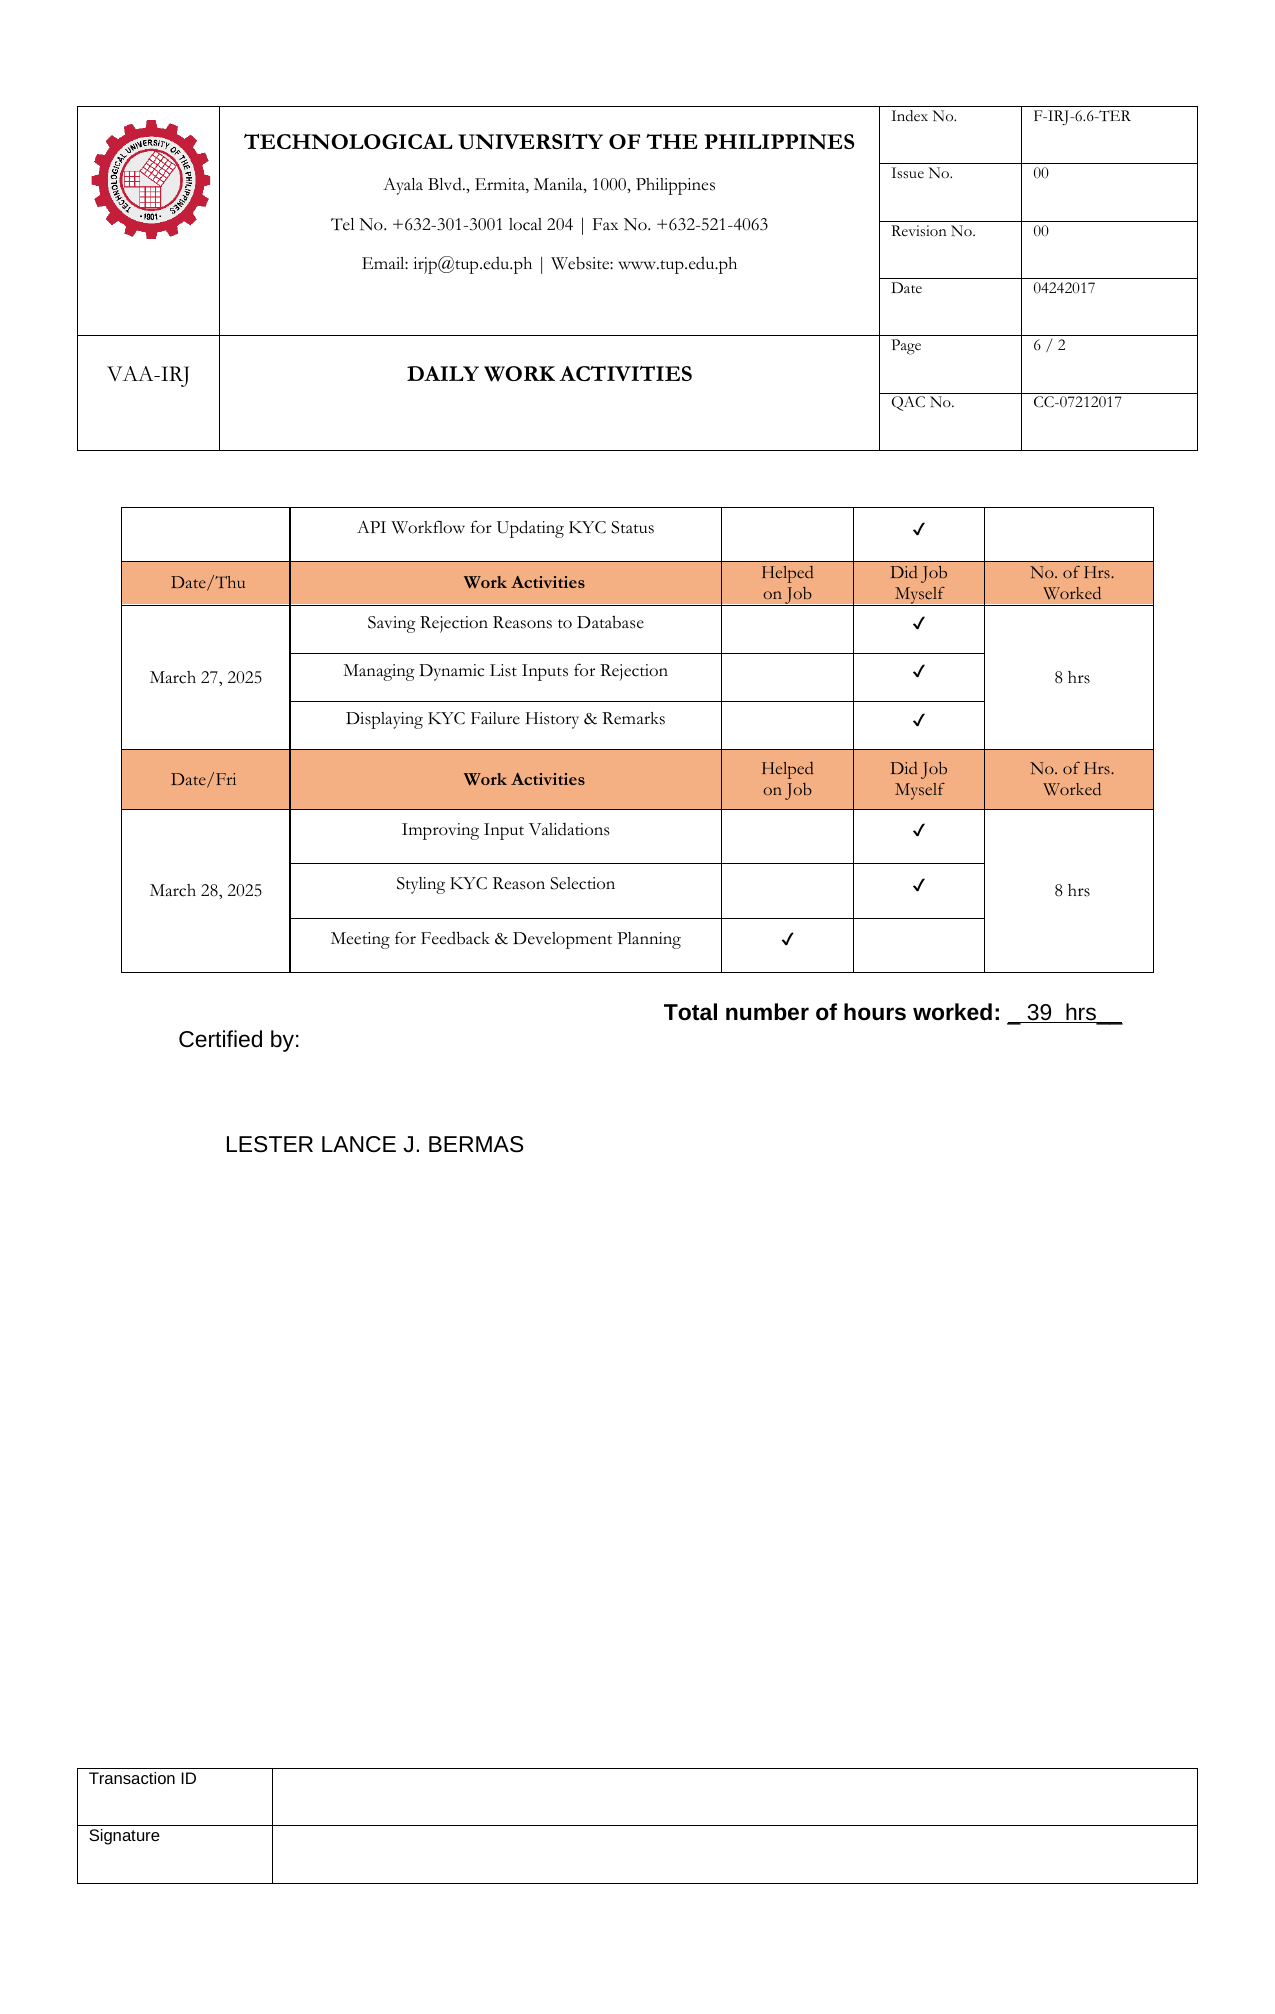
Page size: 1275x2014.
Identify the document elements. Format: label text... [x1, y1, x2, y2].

table_cell API Workflow for Updating KYC Status [291, 508, 721, 561]
table_cell [722, 654, 853, 701]
table_cell Managing Dynamic List Inputs for Rejection [291, 654, 721, 701]
table_cell [722, 606, 853, 653]
table_cell March 27, 2025 [122, 606, 289, 749]
table_cell Improving Input Validations [291, 810, 721, 863]
table_cell 8 hrs [985, 810, 1153, 972]
table_cell ✔ [854, 654, 984, 701]
table_cell Helped on Job [722, 750, 853, 809]
table_cell ✔ [854, 864, 984, 917]
table_cell Did Job Myself [854, 750, 984, 809]
table_cell March 28, 2025 [122, 810, 289, 972]
table_cell [722, 508, 853, 561]
table_cell ✔ [854, 508, 984, 561]
table_cell Displaying KYC Failure History & Remarks [291, 702, 721, 749]
table_cell ✔ [854, 810, 984, 863]
table_cell ✔ [854, 702, 984, 749]
picture [91, 120, 210, 239]
table_cell Work Activities [291, 750, 721, 809]
table_cell [722, 864, 853, 917]
table_cell Saving Rejection Reasons to Database [291, 606, 721, 653]
table_cell Did Job Myself [854, 562, 984, 604]
table_cell Meeting for Feedback & Development Planning [291, 919, 721, 972]
table_cell Work Activities [291, 562, 721, 604]
table_cell ✔ [854, 606, 984, 653]
table_cell [722, 702, 853, 749]
text Total number of hours worked: _ 39 hrs__ [150, 999, 1125, 1026]
table_cell 8 hrs [985, 606, 1153, 749]
text Certified by: [178, 1026, 1125, 1052]
table_cell No. of Hrs. Worked [985, 562, 1153, 604]
table_cell [854, 919, 984, 972]
table_cell ✔ [722, 919, 853, 972]
table_cell [722, 810, 853, 863]
text LESTER LANCE J. BERMAS [150, 1131, 1125, 1157]
table_cell Date/Fri [122, 750, 289, 809]
table_cell Styling KYC Reason Selection [291, 864, 721, 917]
table_cell No. of Hrs. Worked [985, 750, 1153, 809]
table_cell Date/Thu [122, 562, 289, 604]
table_cell Helped on Job [722, 562, 853, 604]
